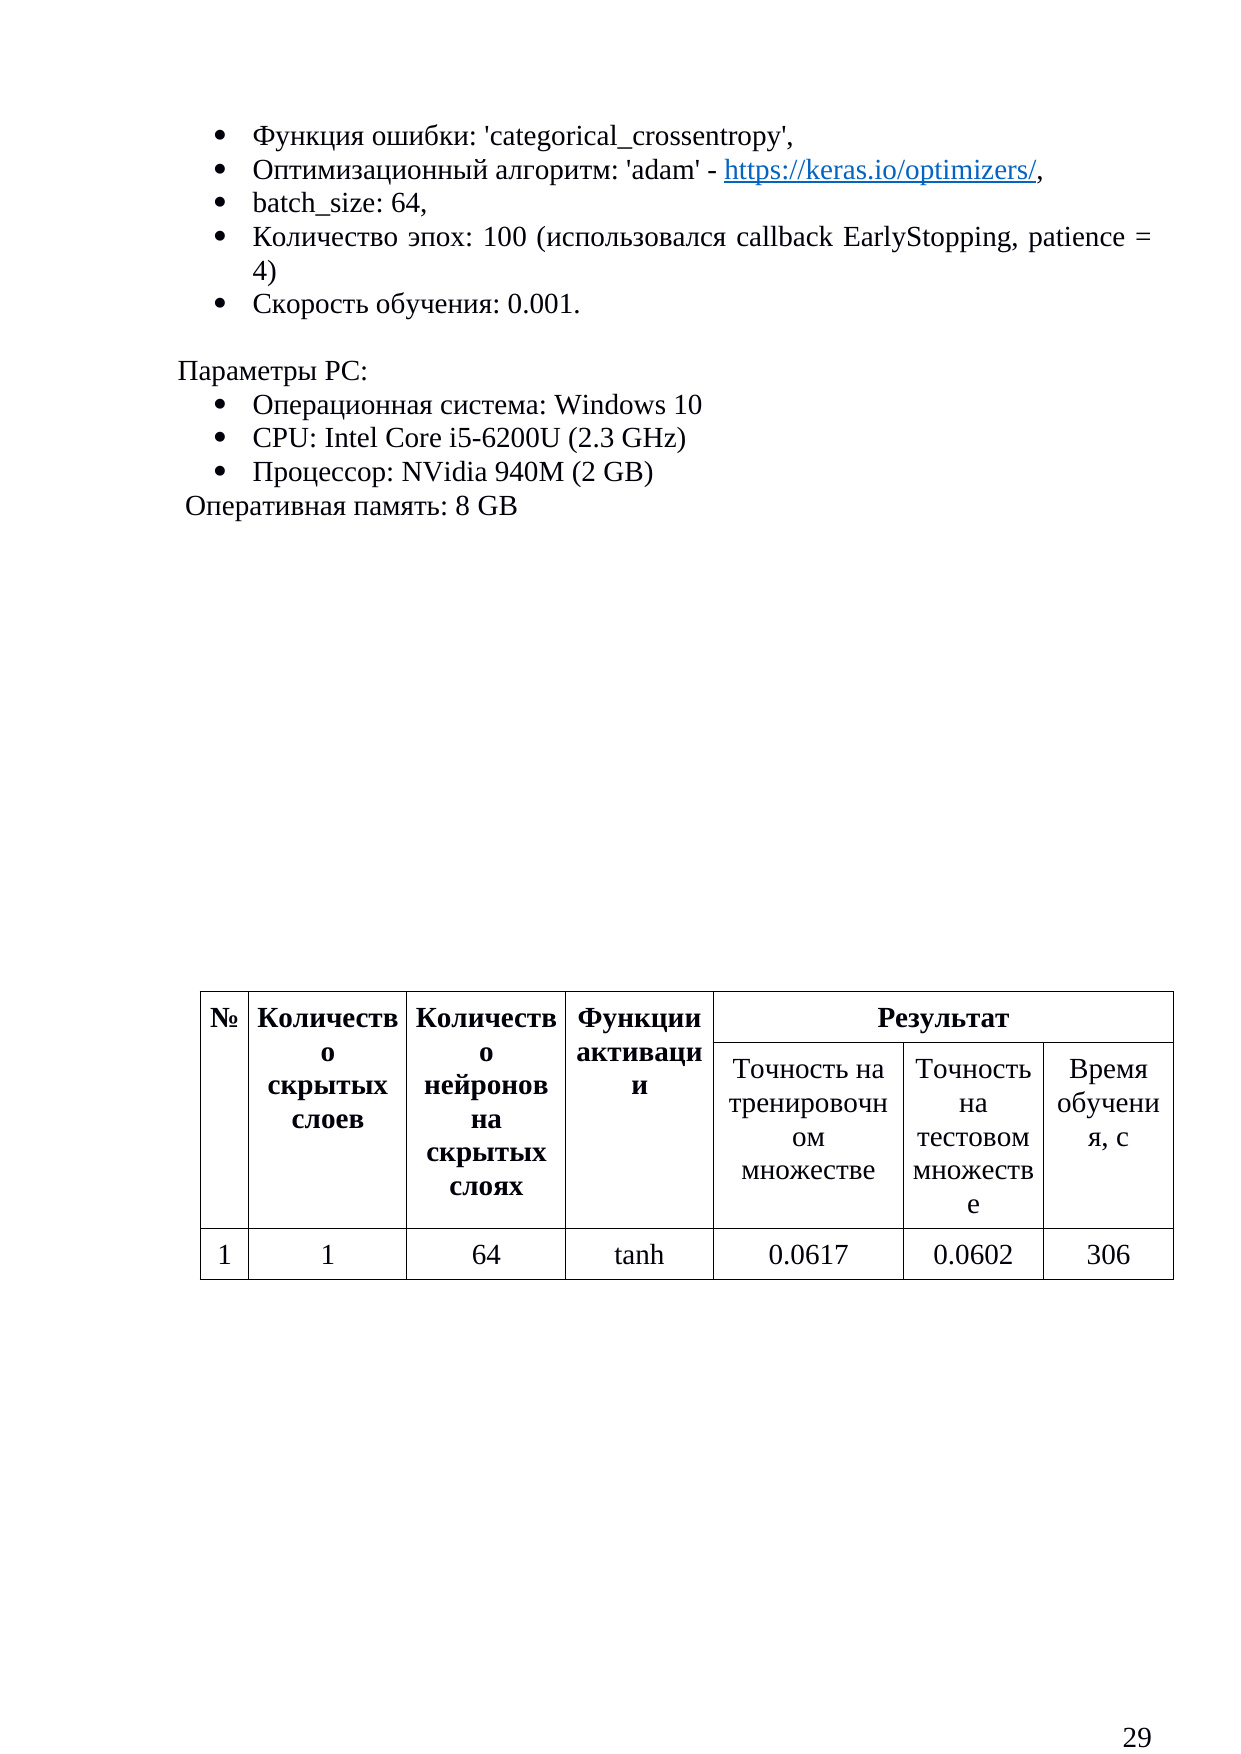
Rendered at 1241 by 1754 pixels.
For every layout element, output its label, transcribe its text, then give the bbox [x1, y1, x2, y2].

table_header Результат [714, 992, 1173, 1042]
table_cell 0.0617 [714, 1229, 903, 1279]
list batch_size: 64, [215, 185, 1152, 219]
list Количество эпох: 100 (использовался callback EarlyStopping, patience = 4) [215, 219, 1152, 286]
table_cell 306 [1044, 1229, 1173, 1279]
table_cell Время обучения, с [1044, 1043, 1173, 1228]
list CPU: Intel Core i5-6200U (2.3 GHz) [215, 421, 1152, 454]
table_header Количество нейронов на скрытых слоях [407, 992, 565, 1228]
list Оптимизационный алгоритм: 'adam' - https://keras.io/optimizers/, [215, 152, 1152, 185]
table_header Количество скрытых слоев [249, 992, 406, 1228]
text Параметры PC: [177, 353, 1152, 387]
list Функция ошибки: 'categorical_crossentropy', [215, 118, 1152, 152]
text Оперативная память: 8 GB [177, 488, 1152, 521]
table_cell Точность на тренировочном множестве [714, 1043, 903, 1228]
table_cell 1 [201, 1229, 248, 1279]
list Процессор: NVidia 940M (2 GB) [215, 454, 1152, 488]
table_cell 0.0602 [904, 1229, 1043, 1279]
table_cell tanh [566, 1229, 713, 1279]
list Скорость обучения: 0.001. [215, 286, 1152, 320]
table_header № [201, 992, 248, 1228]
list Операционная система: Windows 10 [215, 387, 1152, 421]
table_header Функции активации [566, 992, 713, 1228]
table_cell 64 [407, 1229, 565, 1279]
table_cell 1 [249, 1229, 406, 1279]
table_cell Точность на тестовом множестве [904, 1043, 1043, 1228]
